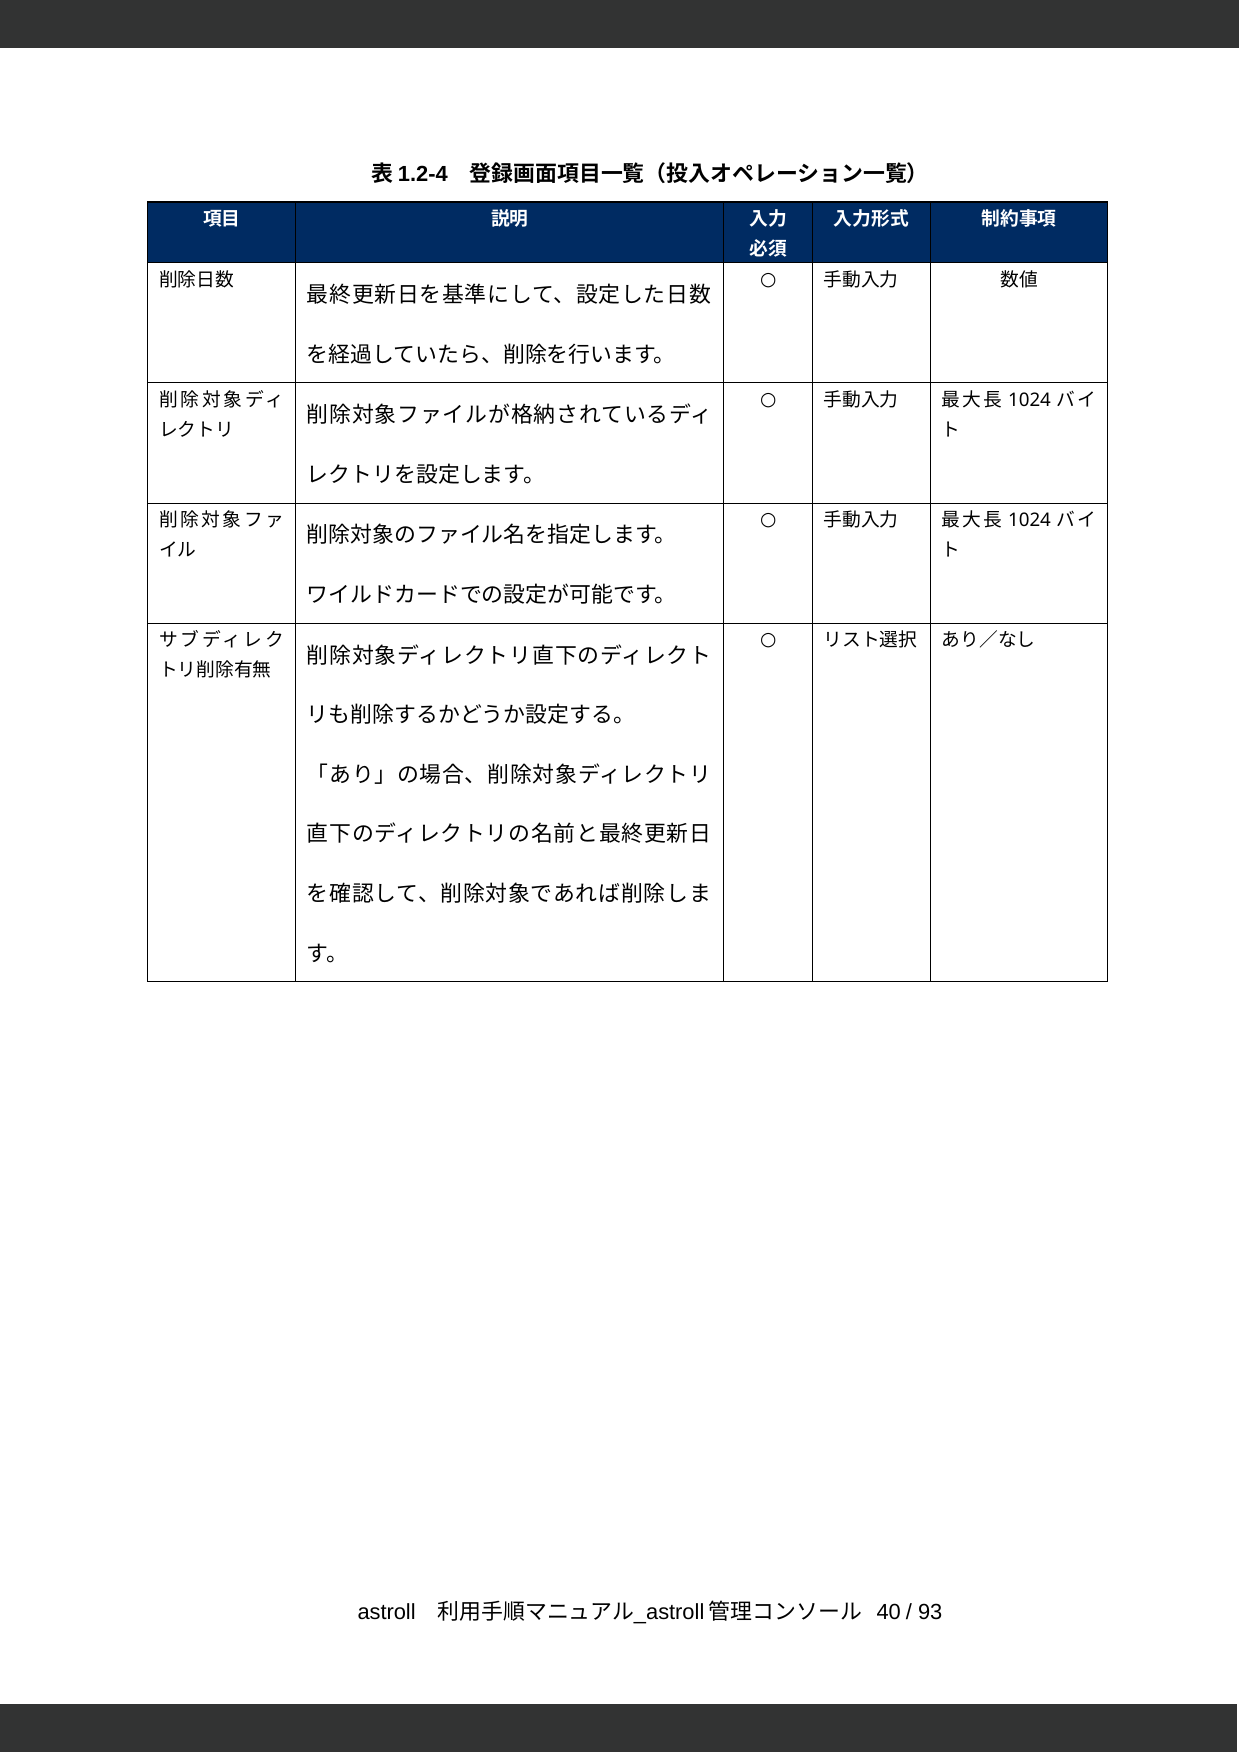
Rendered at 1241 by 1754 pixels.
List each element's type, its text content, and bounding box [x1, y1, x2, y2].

table_header 項目 [148, 203, 295, 262]
table_cell 削除対象ディレクトリ [148, 383, 295, 502]
table_cell 削除対象ファイル [148, 504, 295, 623]
table_cell 削除日数 [148, 263, 295, 382]
table_cell 削除対象ファイルが格納されているディレクトリを設定します。 [296, 383, 723, 502]
table_cell 削除対象ディレクトリ直下のディレクトリも削除するかどうか設定する。 「あり」の場合、削除対象ディレクトリ直下のディレクトリの名前と最終更新日を確認して、削除対象であれば削除します。 [296, 624, 723, 981]
table_header 制約事項 [931, 203, 1107, 262]
table_cell サブディレクトリ削除有無 [148, 624, 295, 981]
table_cell ○ [724, 624, 812, 981]
table_cell 手動入力 [813, 263, 930, 382]
table_cell 手動入力 [813, 383, 930, 502]
table_cell 数値 [931, 263, 1107, 382]
table_cell リスト選択 [813, 624, 930, 981]
picture [0, 0, 1239, 48]
table_cell 最大長1024バイト [931, 383, 1107, 502]
table_cell ○ [724, 504, 812, 623]
table_cell 最大長1024バイト [931, 504, 1107, 623]
picture [0, 1704, 1237, 1752]
text 表 1.2-4 登録画面項目一覧（投入オペレーション一覧） [148, 142, 1152, 201]
table_header 説明 [296, 203, 723, 262]
table_cell 手動入力 [813, 504, 930, 623]
table_cell 最終更新日を基準にして、設定した日数を経過していたら、削除を行います。 [296, 263, 723, 382]
table_cell ○ [724, 383, 812, 502]
table_header 入力形式 [813, 203, 930, 262]
table_cell あり／なし [931, 624, 1107, 981]
table_cell ○ [724, 263, 812, 382]
table_header 入力 必須 [724, 203, 812, 262]
table_cell 削除対象のファイル名を指定します。 ワイルドカードでの設定が可能です。 [296, 504, 723, 623]
